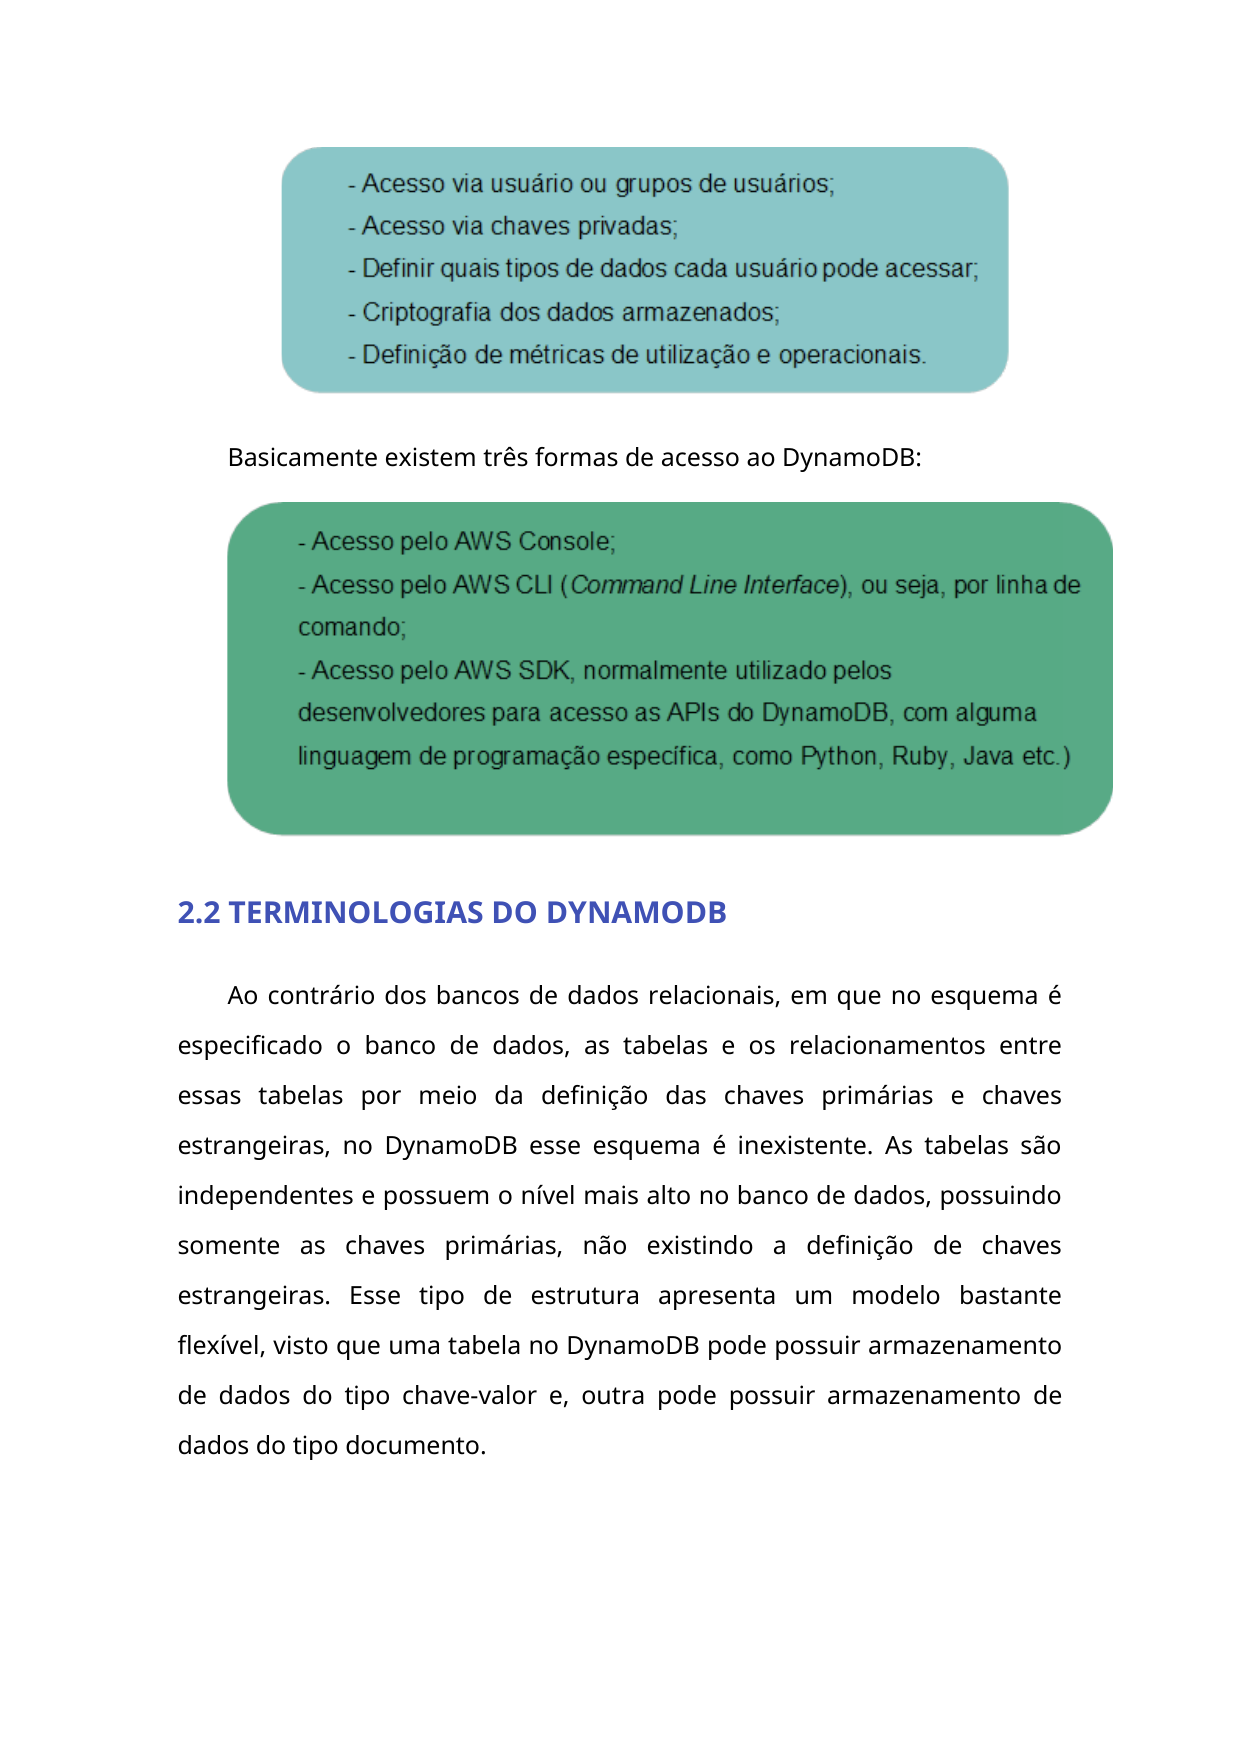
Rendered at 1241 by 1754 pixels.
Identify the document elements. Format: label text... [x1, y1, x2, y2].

picture [227, 502, 1113, 838]
text 2.2 TERMINOLOGIAS DO DYNAMODB [177, 887, 1063, 932]
picture [281, 147, 1009, 395]
text Basicamente existem três formas de acesso ao DynamoDB: [177, 423, 1063, 473]
text Ao contrário dos bancos de dados relacionais, em que no esquema é especificado o banco de dados, as tabelas e os relacionamentos entre essas tabelas por meio da definição das chaves primárias e chaves estrangeiras, no DynamoDB esse esquema é inexistente. As tabelas são independentes e possuem o nível mais alto no banco de dados, possuindo somente as chaves primárias, não existindo a definição de chaves estrangeiras. Esse tipo de estrutura apresenta um modelo bastante flexível, visto que uma tabela no DynamoDB pode possuir armazenamento de dados do tipo chave-valor e, outra pode possuir armazenamento de dados do tipo documento. [177, 962, 1063, 1462]
